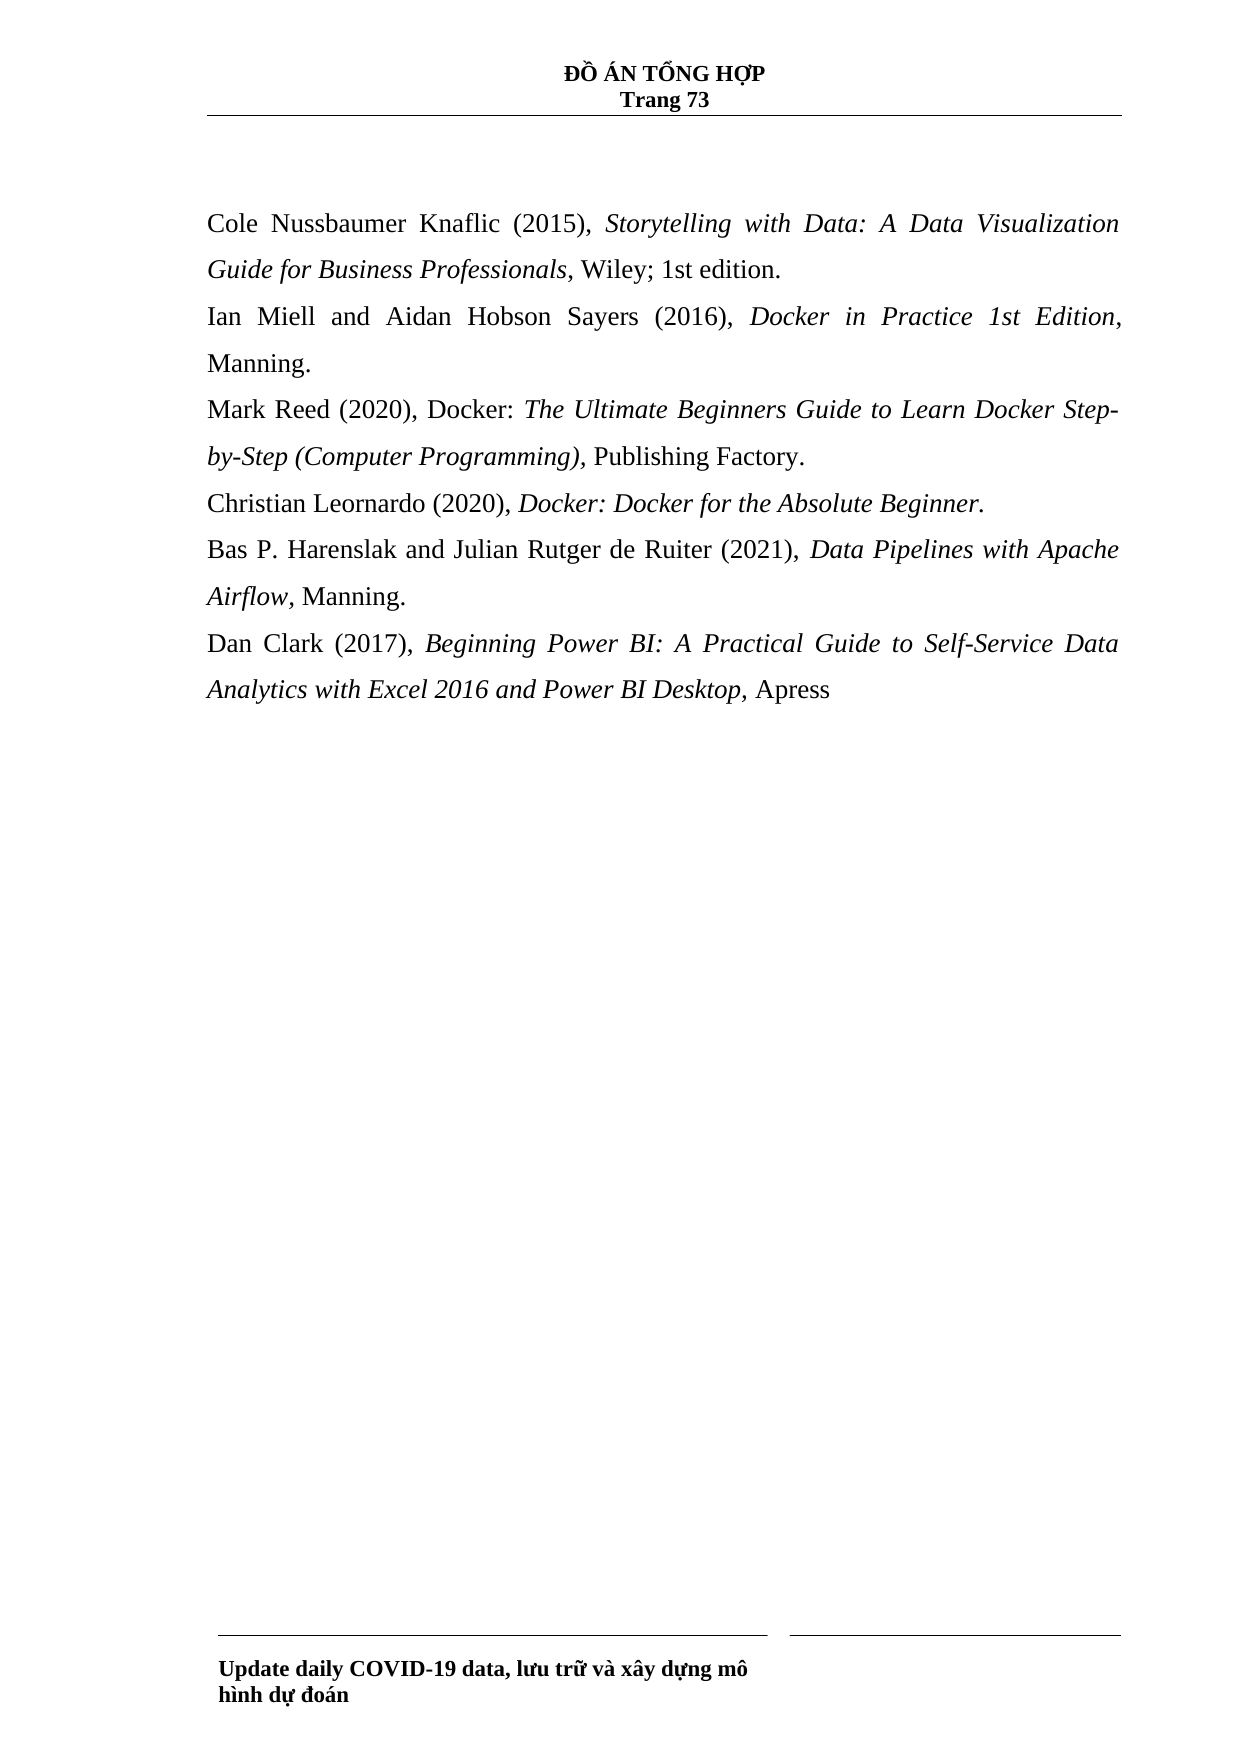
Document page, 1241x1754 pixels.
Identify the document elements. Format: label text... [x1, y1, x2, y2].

list Ian Miell and Aidan Hobson Sayers (2016), Docker in Practice 1st Edition, Manning. [207, 300, 1122, 378]
list Dan Clark (2017), Beginning Power BI: A Practical Guide to Self-Service Data Analytics with Excel 2016 and Power BI Desktop, Apress [207, 627, 1122, 704]
list Christian Leornardo (2020), Docker: Docker for the Absolute Beginner. [207, 487, 1122, 518]
list Mark Reed (2020), Docker: The Ultimate Beginners Guide to Learn Docker Step-by-Step (Computer Programming), Publishing Factory. [207, 393, 1122, 471]
list Bas P. Harenslak and Julian Rutger de Ruiter (2021), Data Pipelines with Apache Airflow, Manning. [207, 533, 1122, 611]
list Cole Nussbaumer Knaflic (2015), Storytelling with Data: A Data Visualization Guide for Business Professionals, Wiley; 1st edition. [207, 207, 1122, 284]
